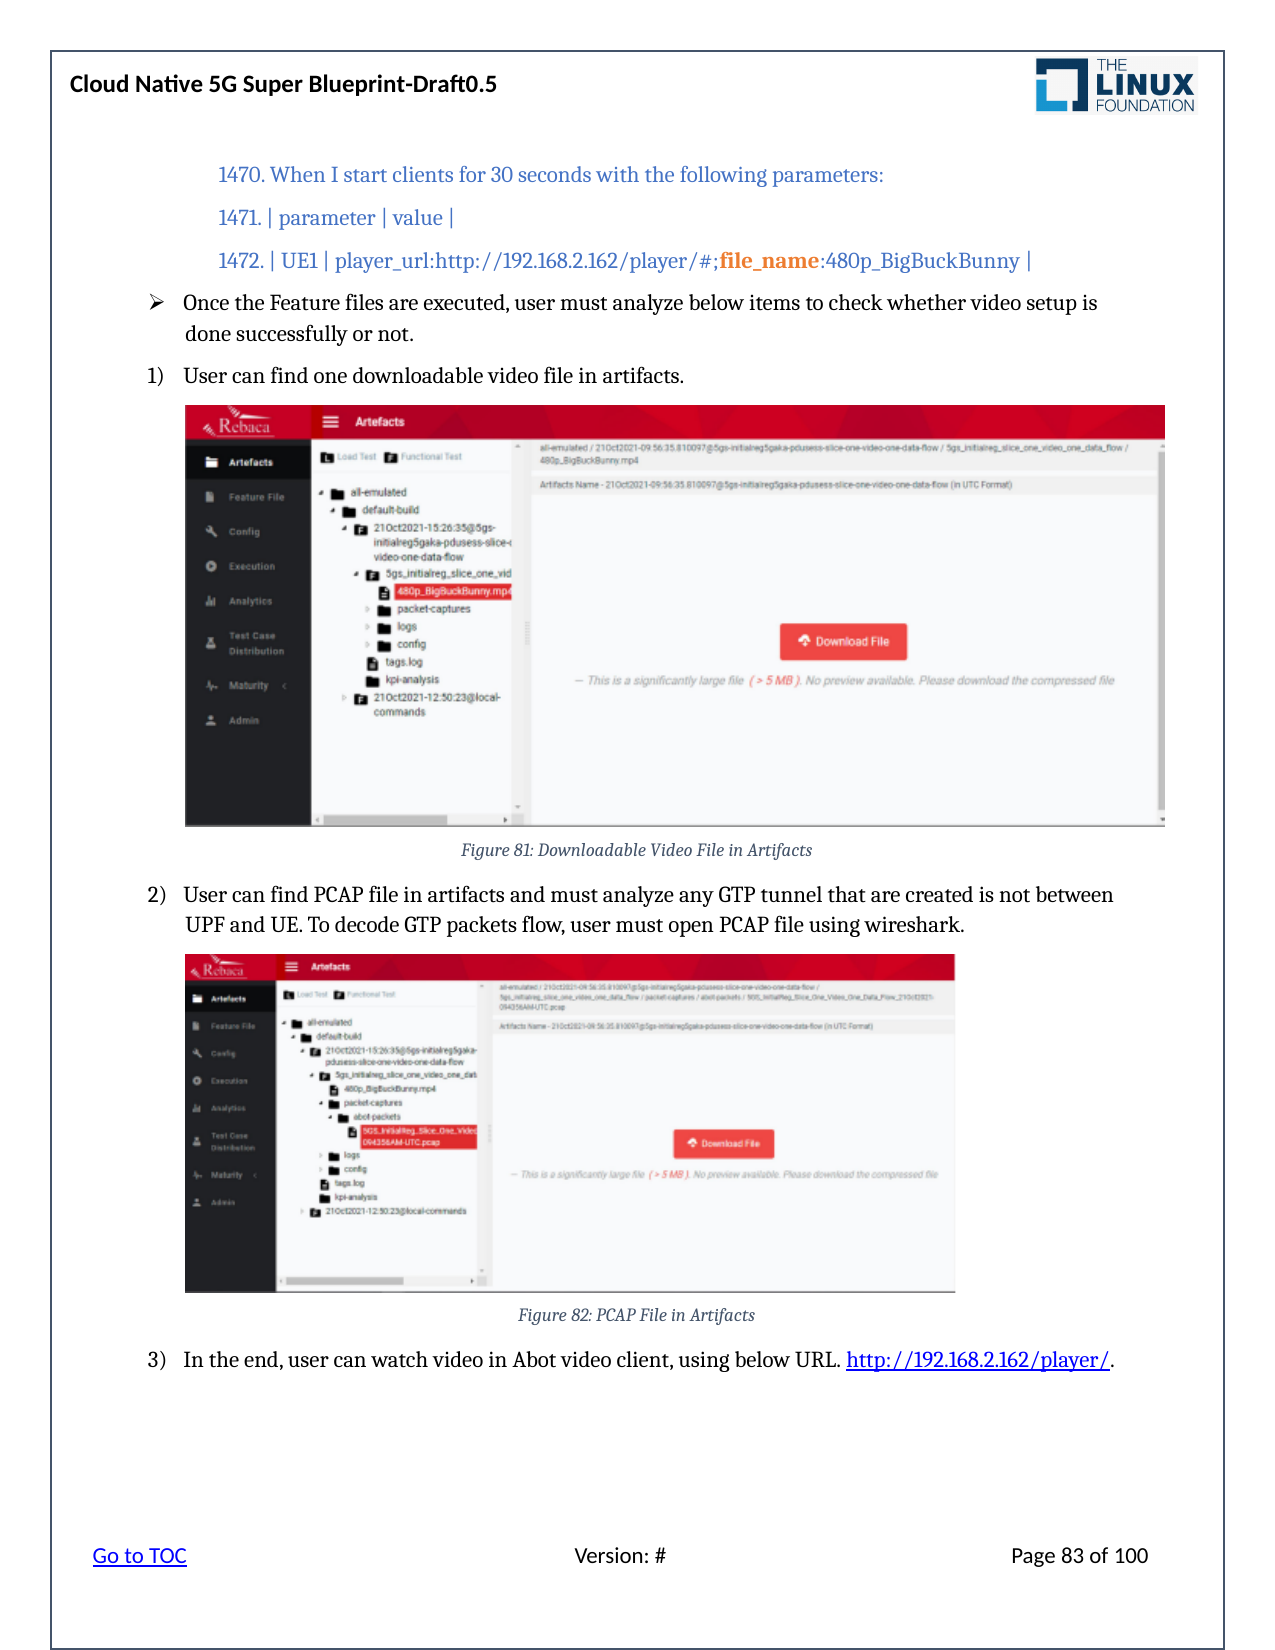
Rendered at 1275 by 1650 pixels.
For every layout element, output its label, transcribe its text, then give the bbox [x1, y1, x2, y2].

text Figure 81: Downloadable Video File in Artifacts [148, 839, 1127, 861]
text 1472. | UE1 | player_url:http://192.168.2.162/player/#;file_name:480p_BigBuckBunny | [218, 247, 1127, 274]
text 1470. When I start clients for 30 seconds with the following parameters: [218, 162, 1127, 188]
text Figure 82: PCAP File in Artifacts [148, 1305, 1127, 1326]
picture [1034, 56, 1199, 115]
text 1471. | parameter | value | [218, 205, 1127, 231]
picture [185, 405, 1165, 827]
list In the end, user can watch video in Abot video client, using below URL. http://192.168.2.162/player/. [148, 1347, 1127, 1373]
list User can find one downloadable video file in artifacts. [148, 363, 1127, 389]
list User can find PCAP file in artifacts and must analyze any GTP tunnel that are created is not between UPF and UE. To decode GTP packets flow, user must open PCAP file using wireshark. [148, 882, 1127, 938]
list Once the Feature files are executed, user must analyze below items to check whether video setup is done successfully or not. [148, 290, 1127, 347]
picture [185, 954, 956, 1293]
